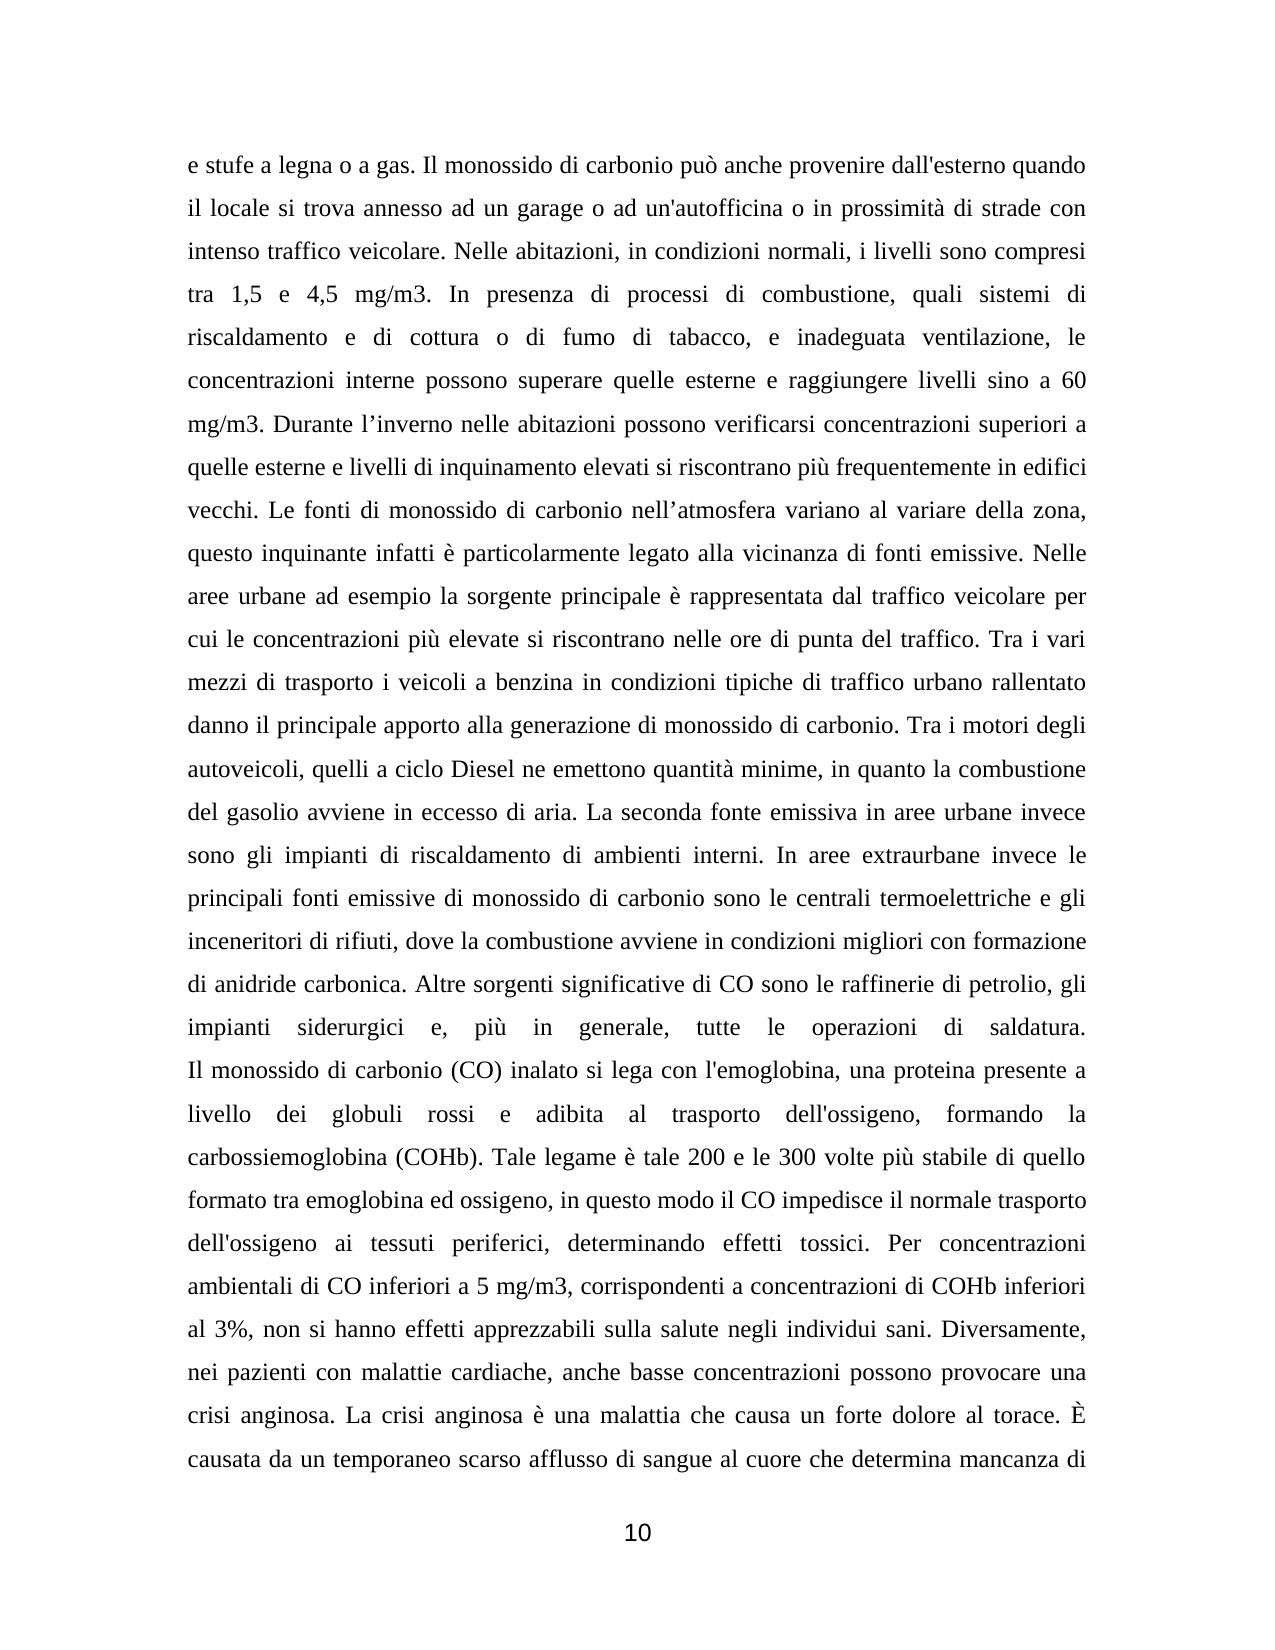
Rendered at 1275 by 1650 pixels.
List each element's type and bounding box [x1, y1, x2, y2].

text [187, 150, 1087, 1472]
